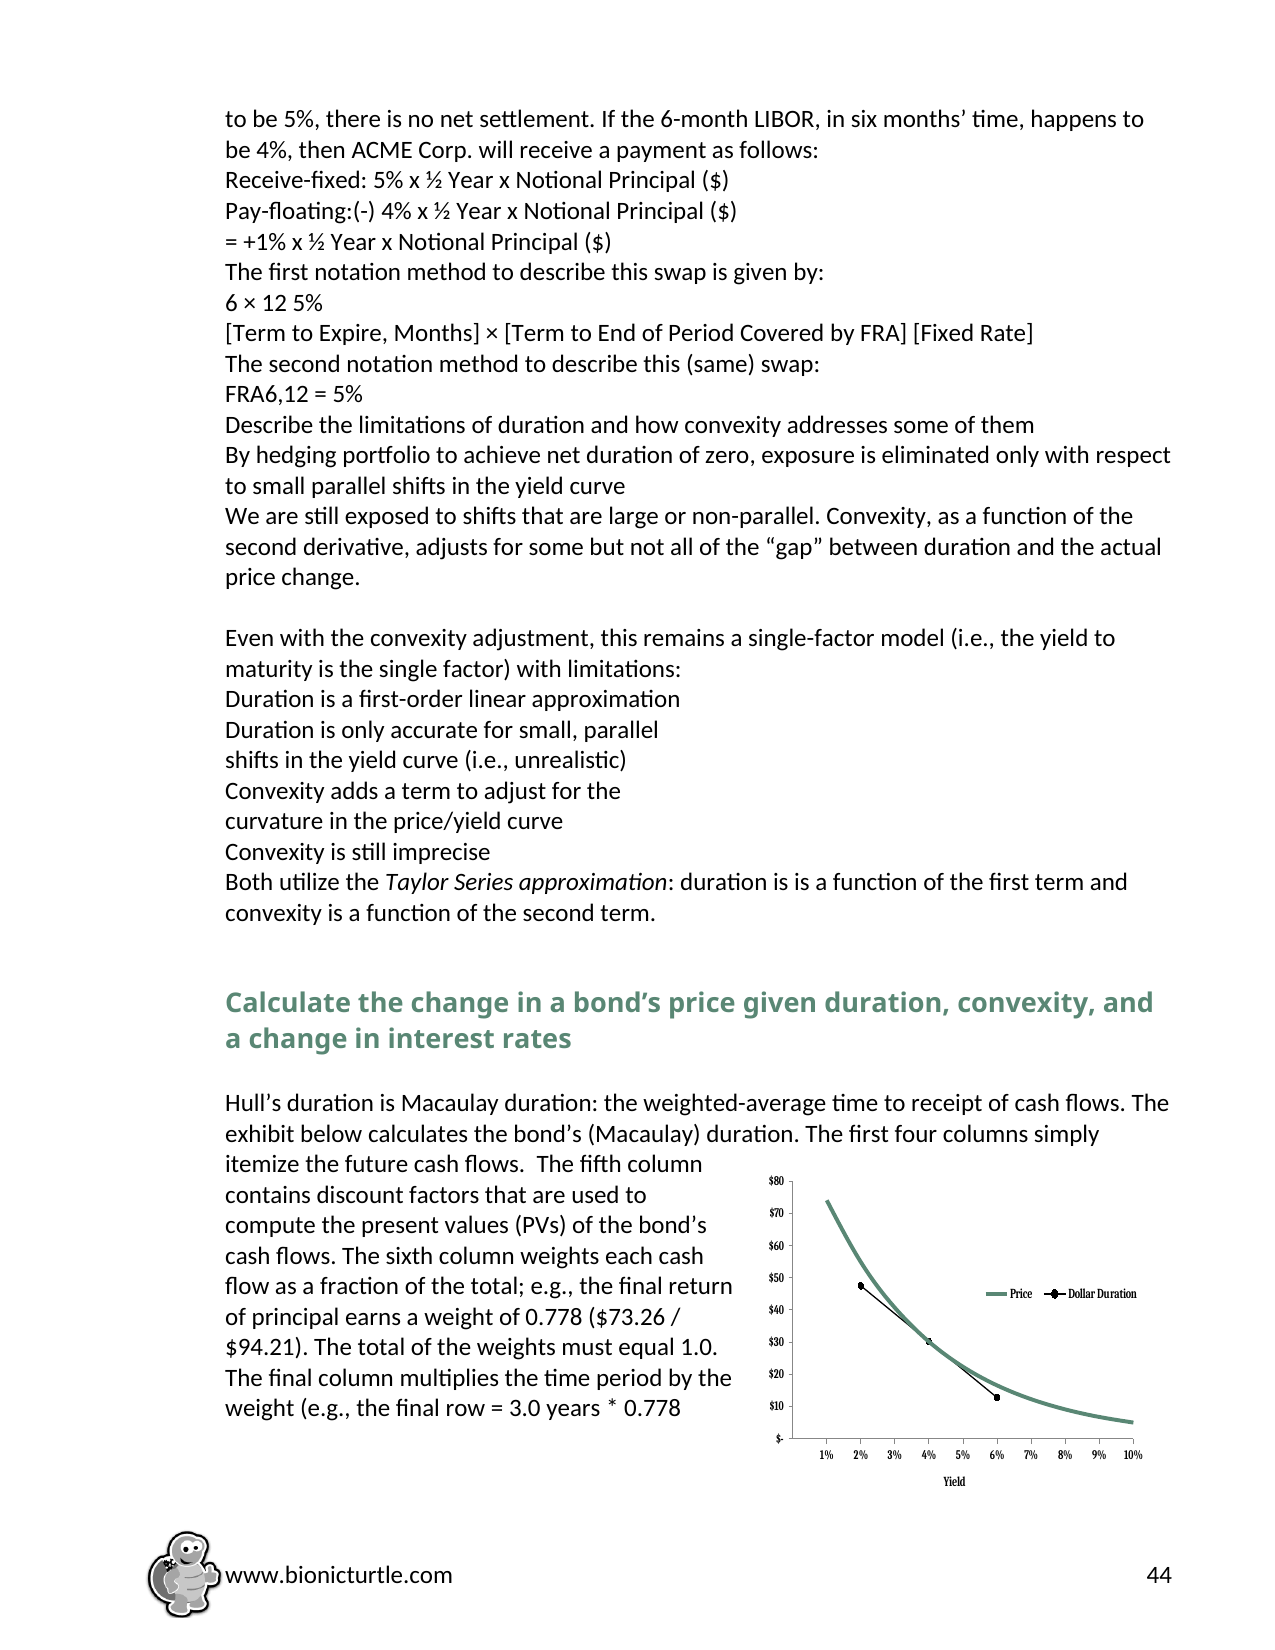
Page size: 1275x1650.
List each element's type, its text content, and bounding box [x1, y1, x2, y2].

text Convexity adds a term to adjust for the curvature in the price/yield curve [225, 775, 1172, 836]
text By hedging portfolio to achieve net duration of zero, exposure is eliminated only with respect to small parallel shifts in the yield curve [225, 439, 1172, 500]
text Duration is only accurate for small, parallel shifts in the yield curve (i.e., unrealistic) [225, 714, 1172, 775]
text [225, 1087, 1172, 1423]
text Receive-fixed: 5% x ½ Year x Notional Principal ($) [225, 164, 1172, 195]
text Duration is a first-order linear approximation [225, 683, 1172, 714]
text Both utilize the Taylor Series approximation: duration is is a function of the first term and convexity is a function of the second term. [225, 867, 1172, 928]
text The first notation method to describe this swap is given by: [225, 256, 1172, 287]
text The second notation method to describe this (same) swap: FRA6,12 = 5% [225, 348, 1172, 409]
text Convexity is still imprecise [225, 836, 1172, 867]
text = +1% x ½ Year x Notional Principal ($) [225, 226, 1172, 256]
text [225, 103, 1172, 164]
text Describe the limitations of duration and how convexity addresses some of them [225, 409, 1172, 439]
text Pay-floating:(-) 4% x ½ Year x Notional Principal ($) [225, 195, 1172, 226]
text We are still exposed to shifts that are large or non-parallel. Convexity, as a function of the second derivative, adjusts for some but not all of the “gap” between duration and the actual price change. Even with the convexity adjustment, this remains a single-factor model (i.e., the yield to maturity is the single factor) with limitations: [225, 500, 1172, 683]
subtitle Calculate the change in a bond’s price given duration, convexity, and a change in interest rates [225, 983, 1172, 1057]
text 6 × 12 5% [Term to Expire, Months] × [Term to End of Period Covered by FRA] [Fixed Rate] [225, 287, 1172, 348]
